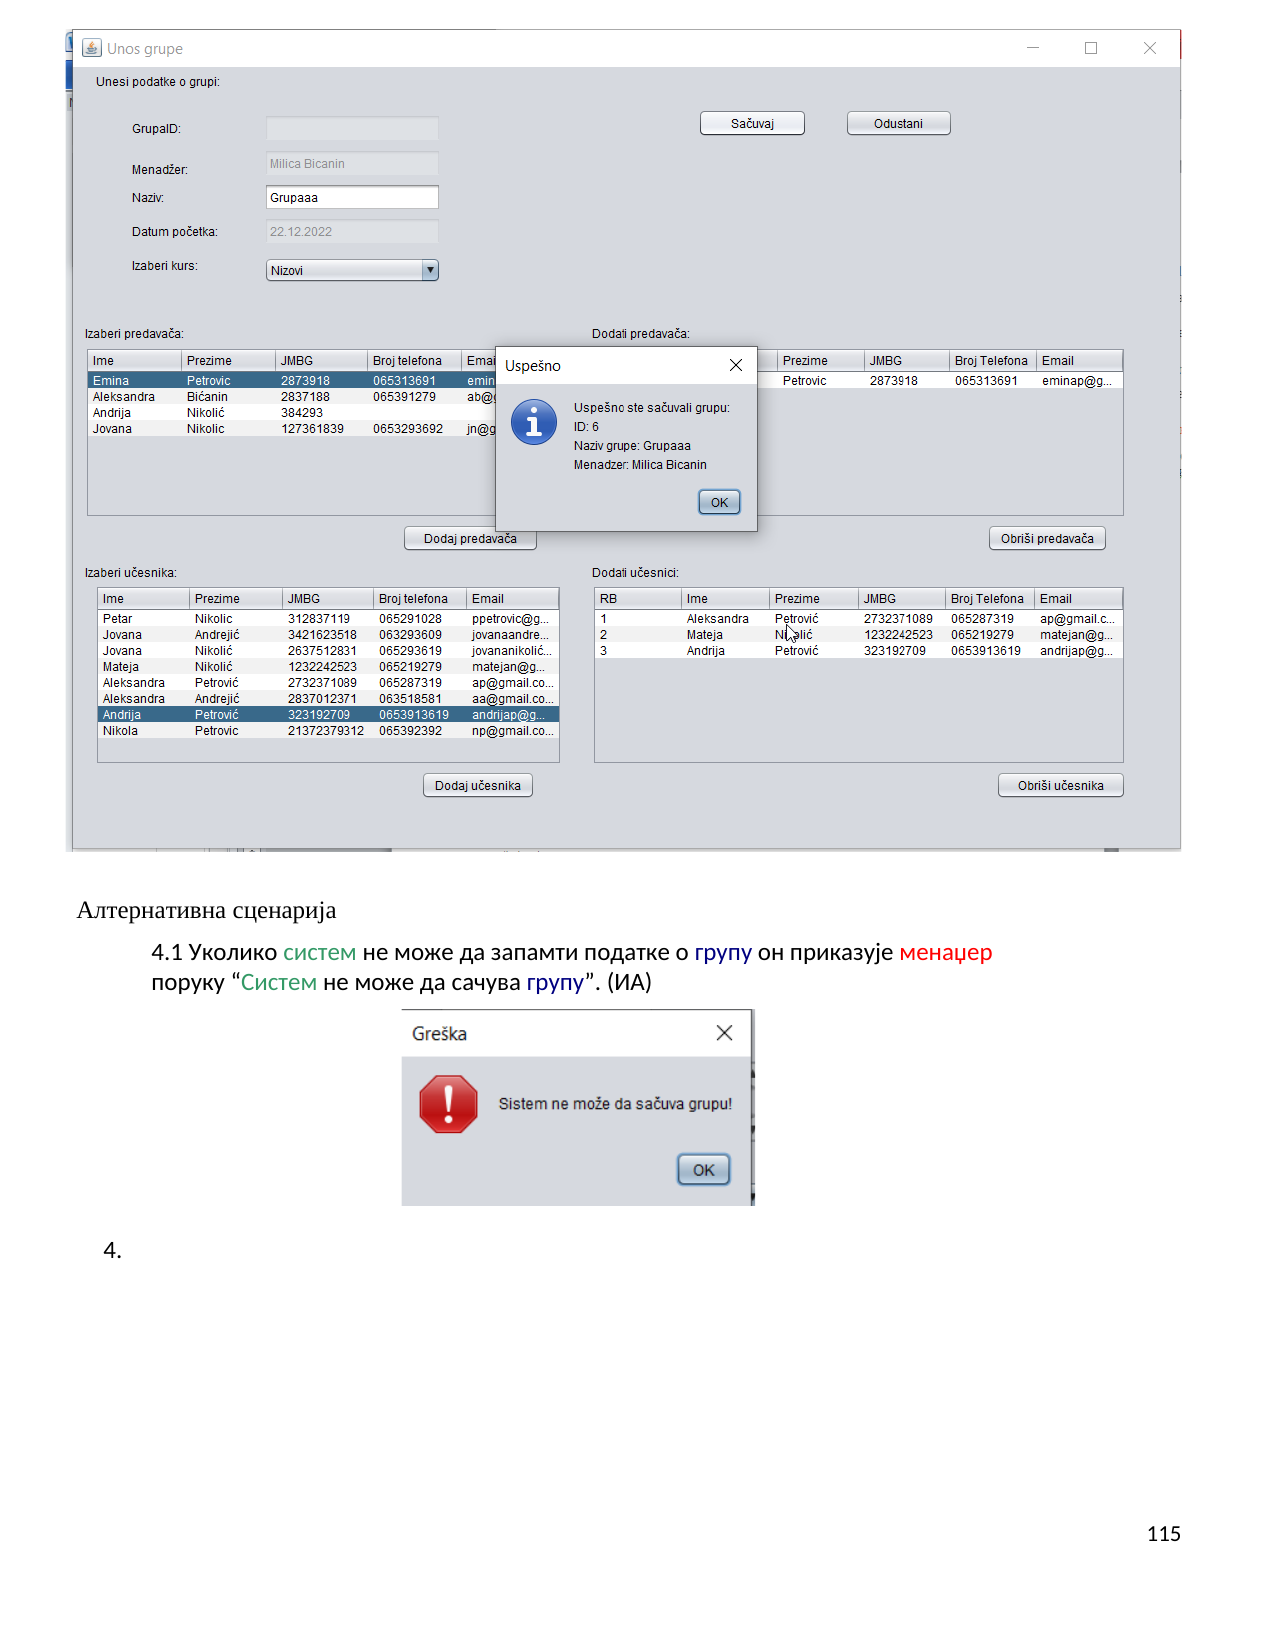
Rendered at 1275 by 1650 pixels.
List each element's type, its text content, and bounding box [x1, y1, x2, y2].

picture [401, 1009, 756, 1206]
text 4.1 Уколико систем не може да запамти податке о групу он приказује менаџер поруку “Систем не може да сачува групу”. (ИА) [151, 936, 1006, 997]
text Алтернативна сценарија [76, 895, 1181, 923]
picture [65, 29, 1182, 852]
